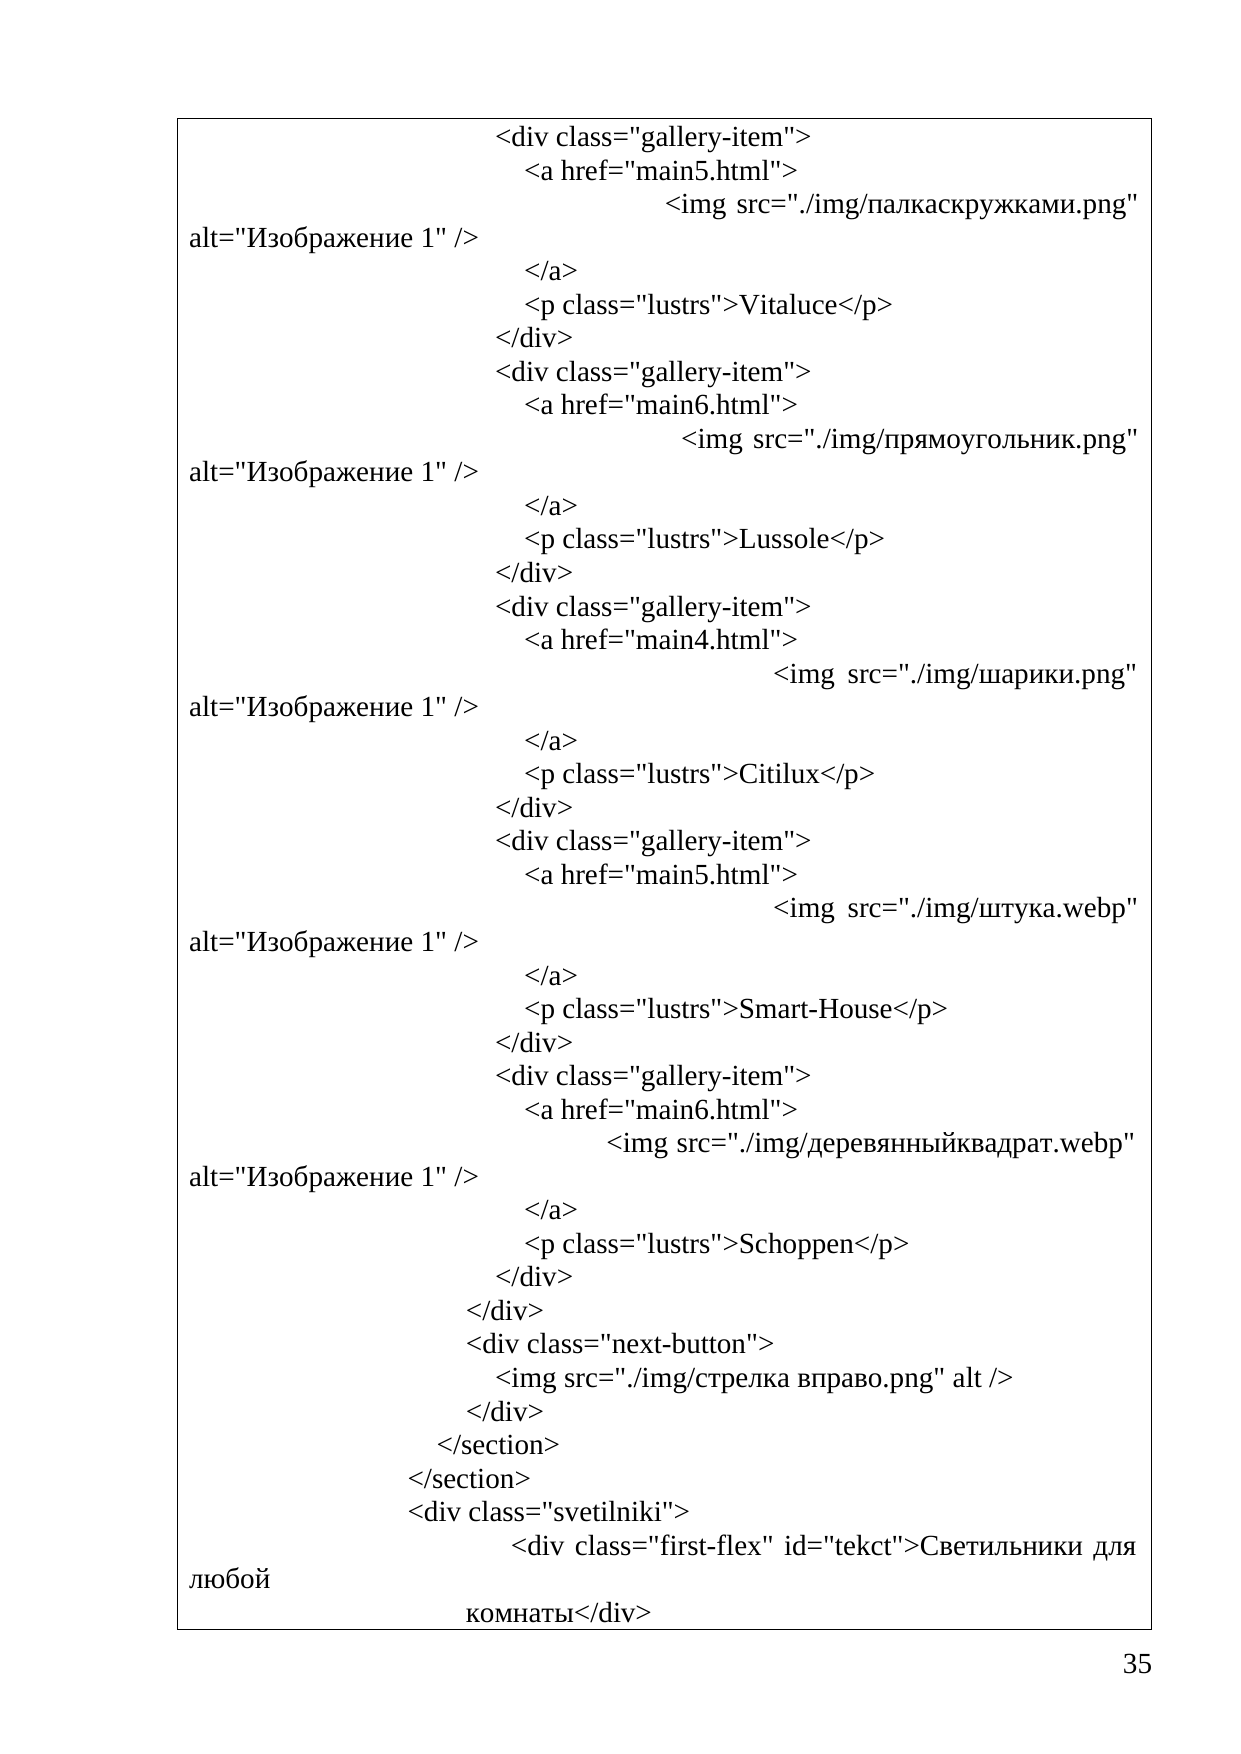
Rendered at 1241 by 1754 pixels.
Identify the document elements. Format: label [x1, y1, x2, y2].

table_header [178, 119, 1151, 1628]
